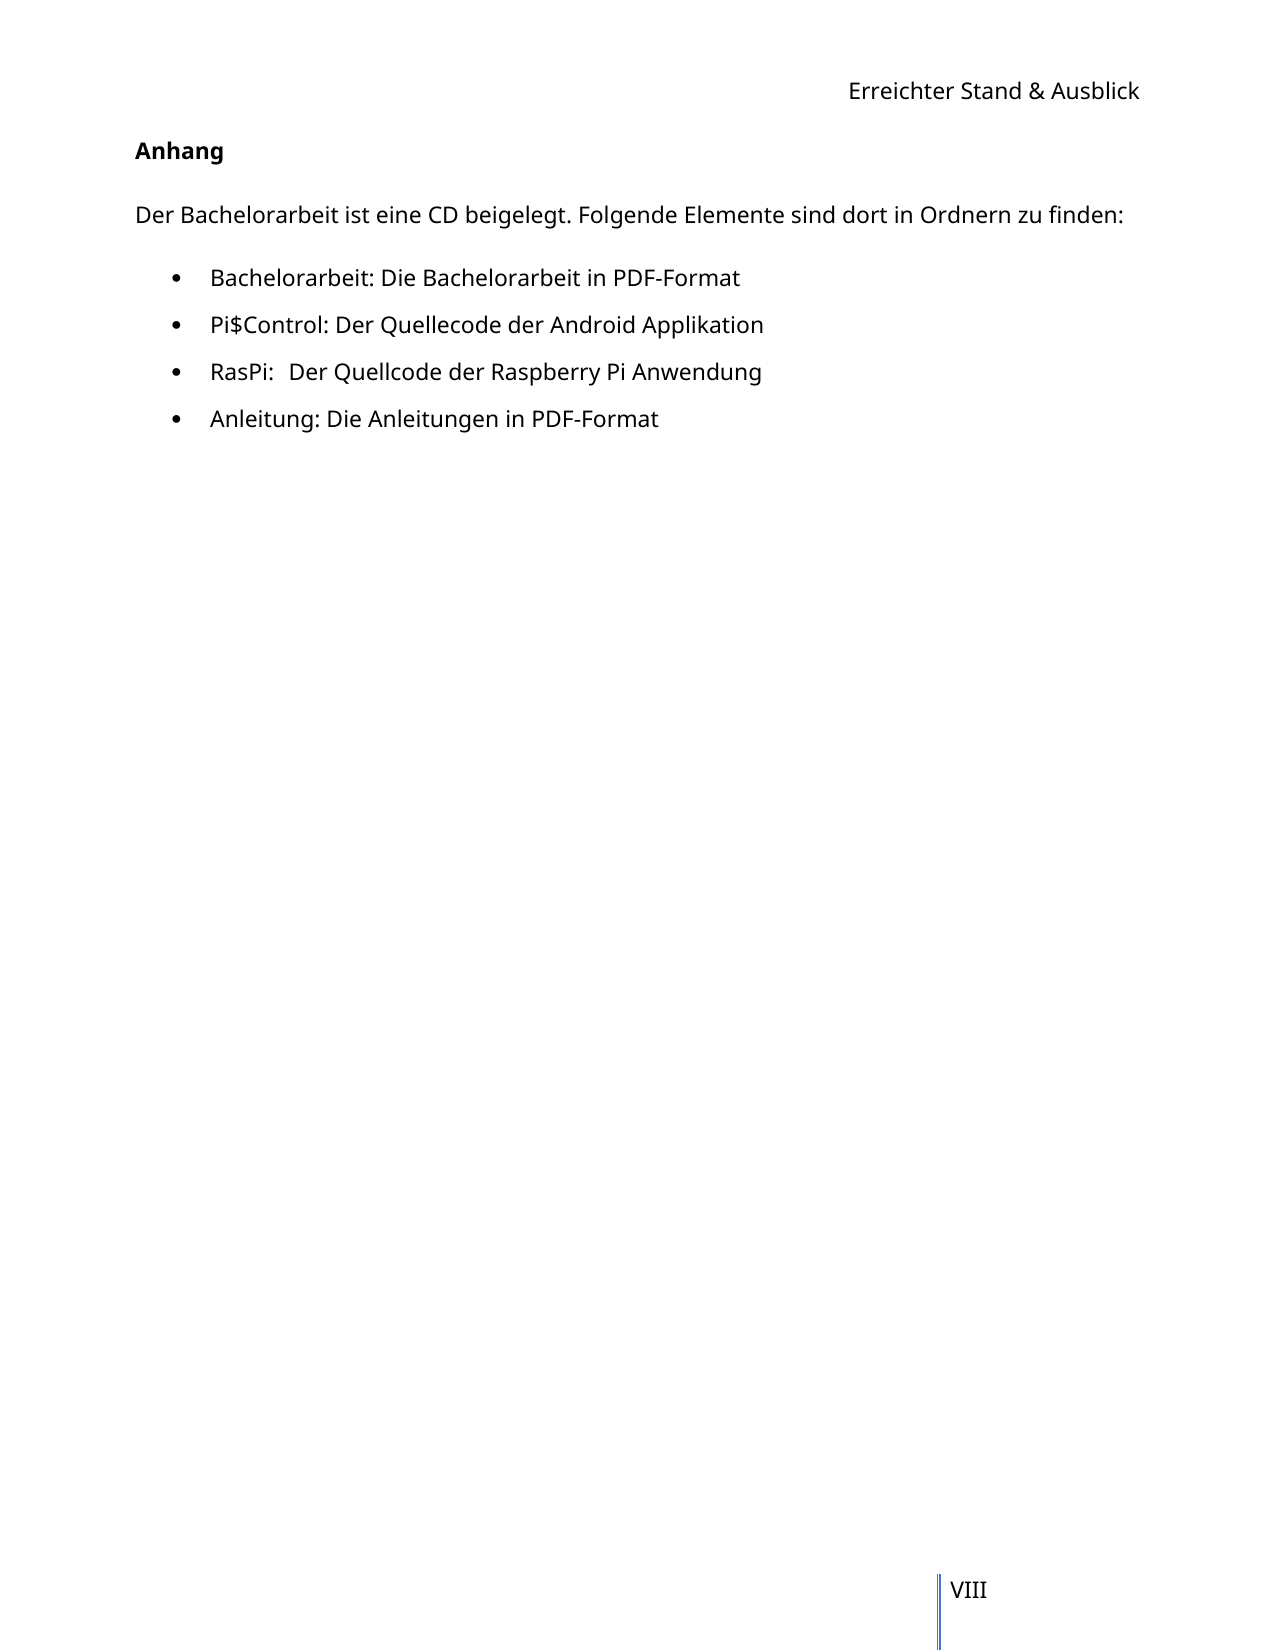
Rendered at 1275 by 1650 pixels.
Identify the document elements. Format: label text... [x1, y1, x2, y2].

list Bachelorarbeit: Die Bachelorarbeit in PDF-Format [172, 262, 1140, 293]
text Anhang [135, 135, 1140, 166]
text Der Bachelorarbeit ist eine CD beigelegt. Folgende Elemente sind dort in Ordnern zu finden: [135, 198, 1140, 230]
list RasPi: Der Quellcode der Raspberry Pi Anwendung [172, 356, 1140, 387]
list Pi$Control: Der Quellecode der Android Applikation [172, 309, 1140, 340]
list Anleitung: Die Anleitungen in PDF-Format [172, 403, 1140, 434]
